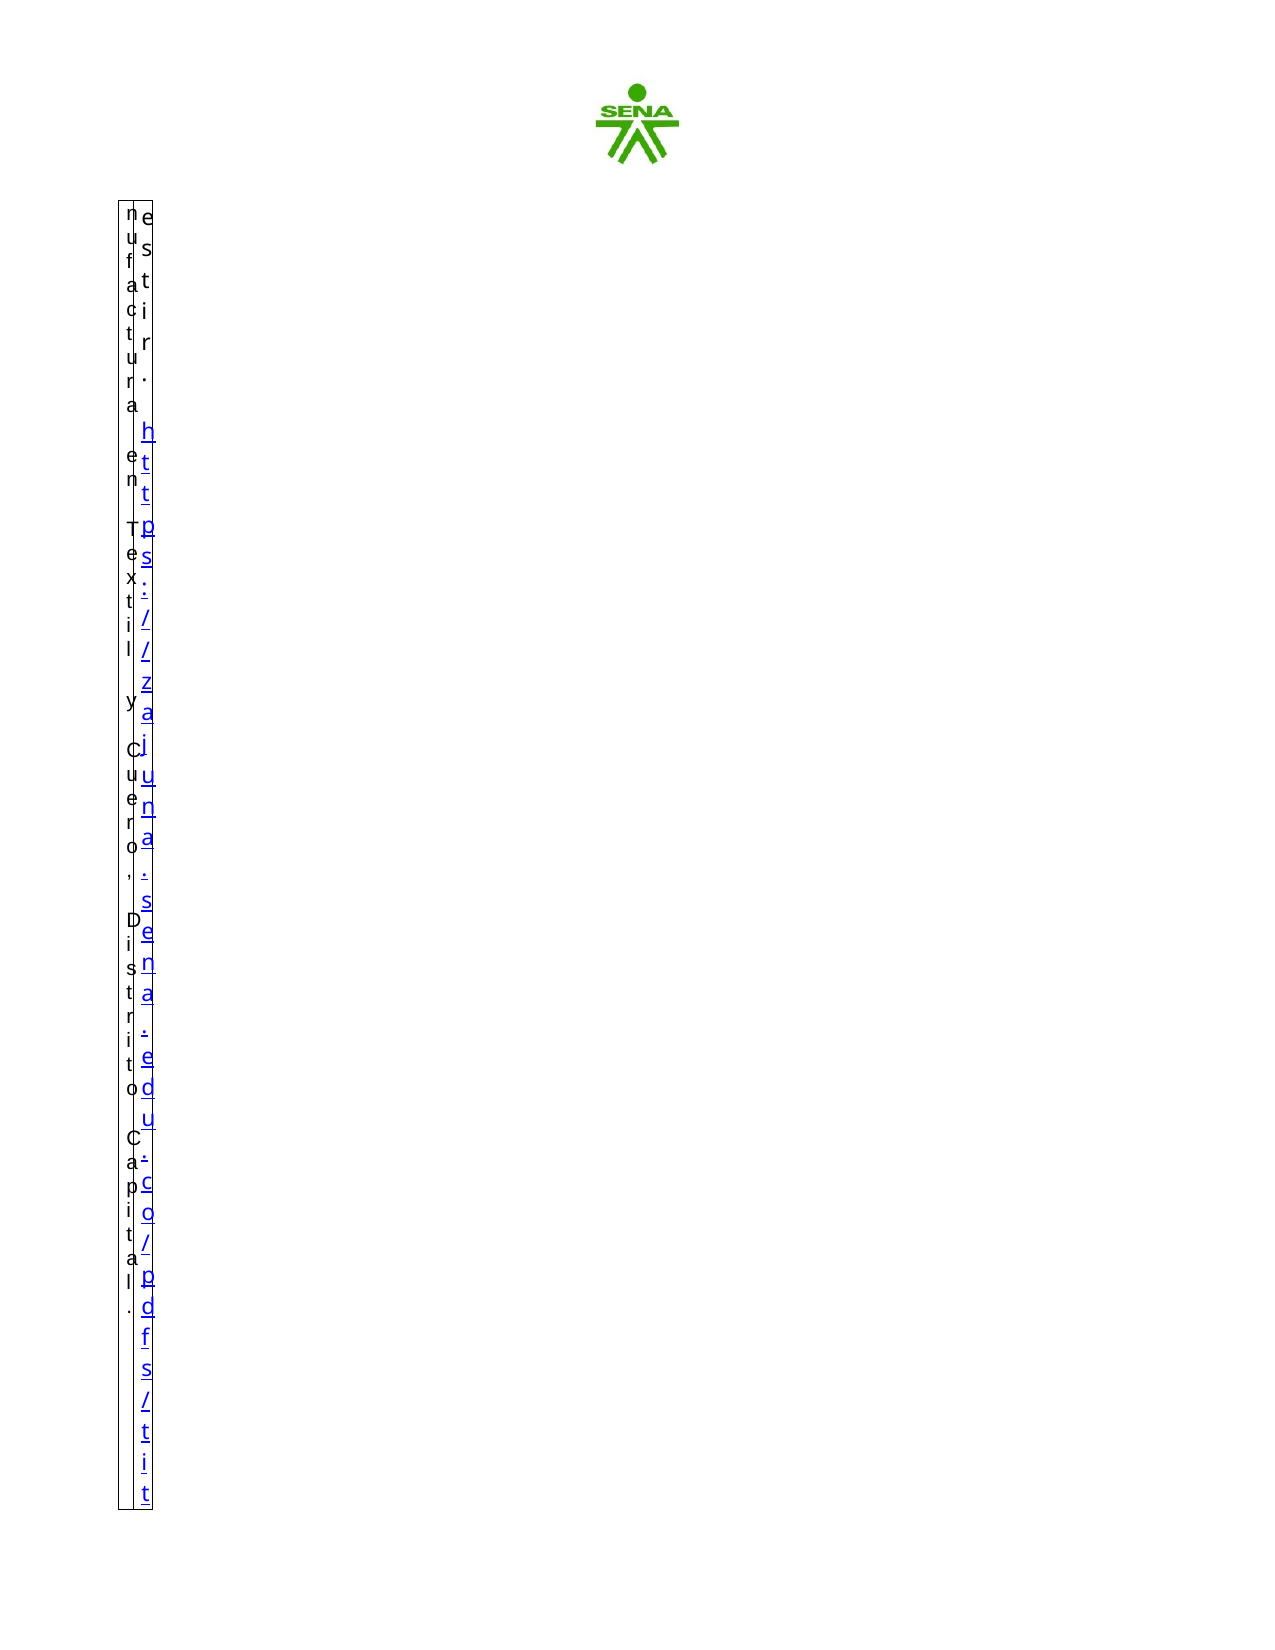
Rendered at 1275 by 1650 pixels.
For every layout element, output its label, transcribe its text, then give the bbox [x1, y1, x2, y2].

picture [591, 75, 684, 174]
table_cell SENA. (2020). Programa Técnico en Patronaje Industrial de Prendas de Vestir. Centro de Manufactura en Textil y Cuero, Distrito Capital. [119, 201, 133, 1509]
